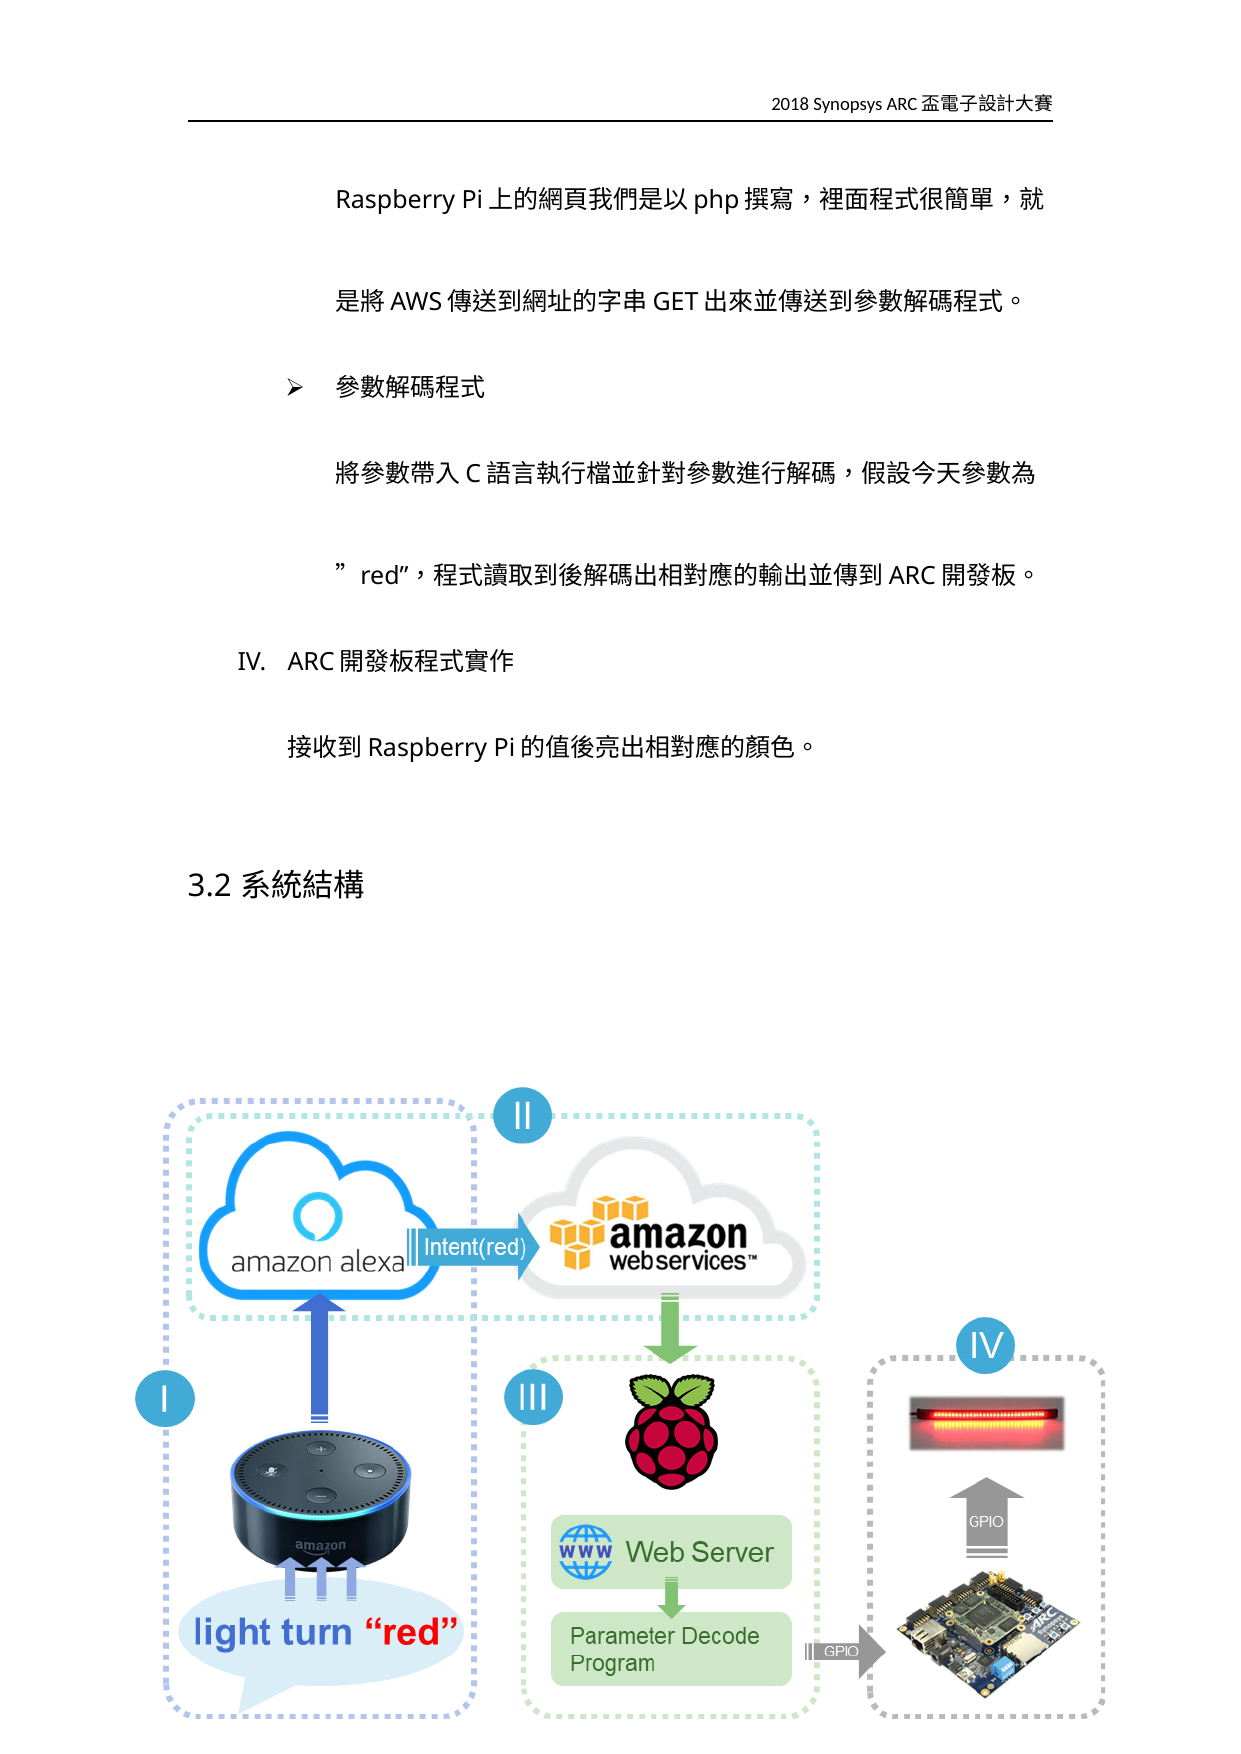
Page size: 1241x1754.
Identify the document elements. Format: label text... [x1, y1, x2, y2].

list 將參數帶入C語言執行檔並針對參數進行解碼，假設今天參數為”red”，程式讀取到後解碼出相對應的輸出並傳到ARC開發板。 [335, 438, 1053, 608]
list 接收到Raspberry Pi的值後亮出相對應的顏色。 [287, 712, 1053, 780]
list 參數解碼程式 [285, 352, 1053, 420]
subtitle 3.2 系統結構 [187, 849, 1053, 917]
picture [135, 1081, 1106, 1719]
list Raspberry Pi上的網頁我們是以php撰寫，裡面程式很簡單，就是將AWS傳送到網址的字串GET出來並傳送到參數解碼程式。 [335, 164, 1053, 334]
list ARC開發板程式實作 [237, 626, 1053, 694]
